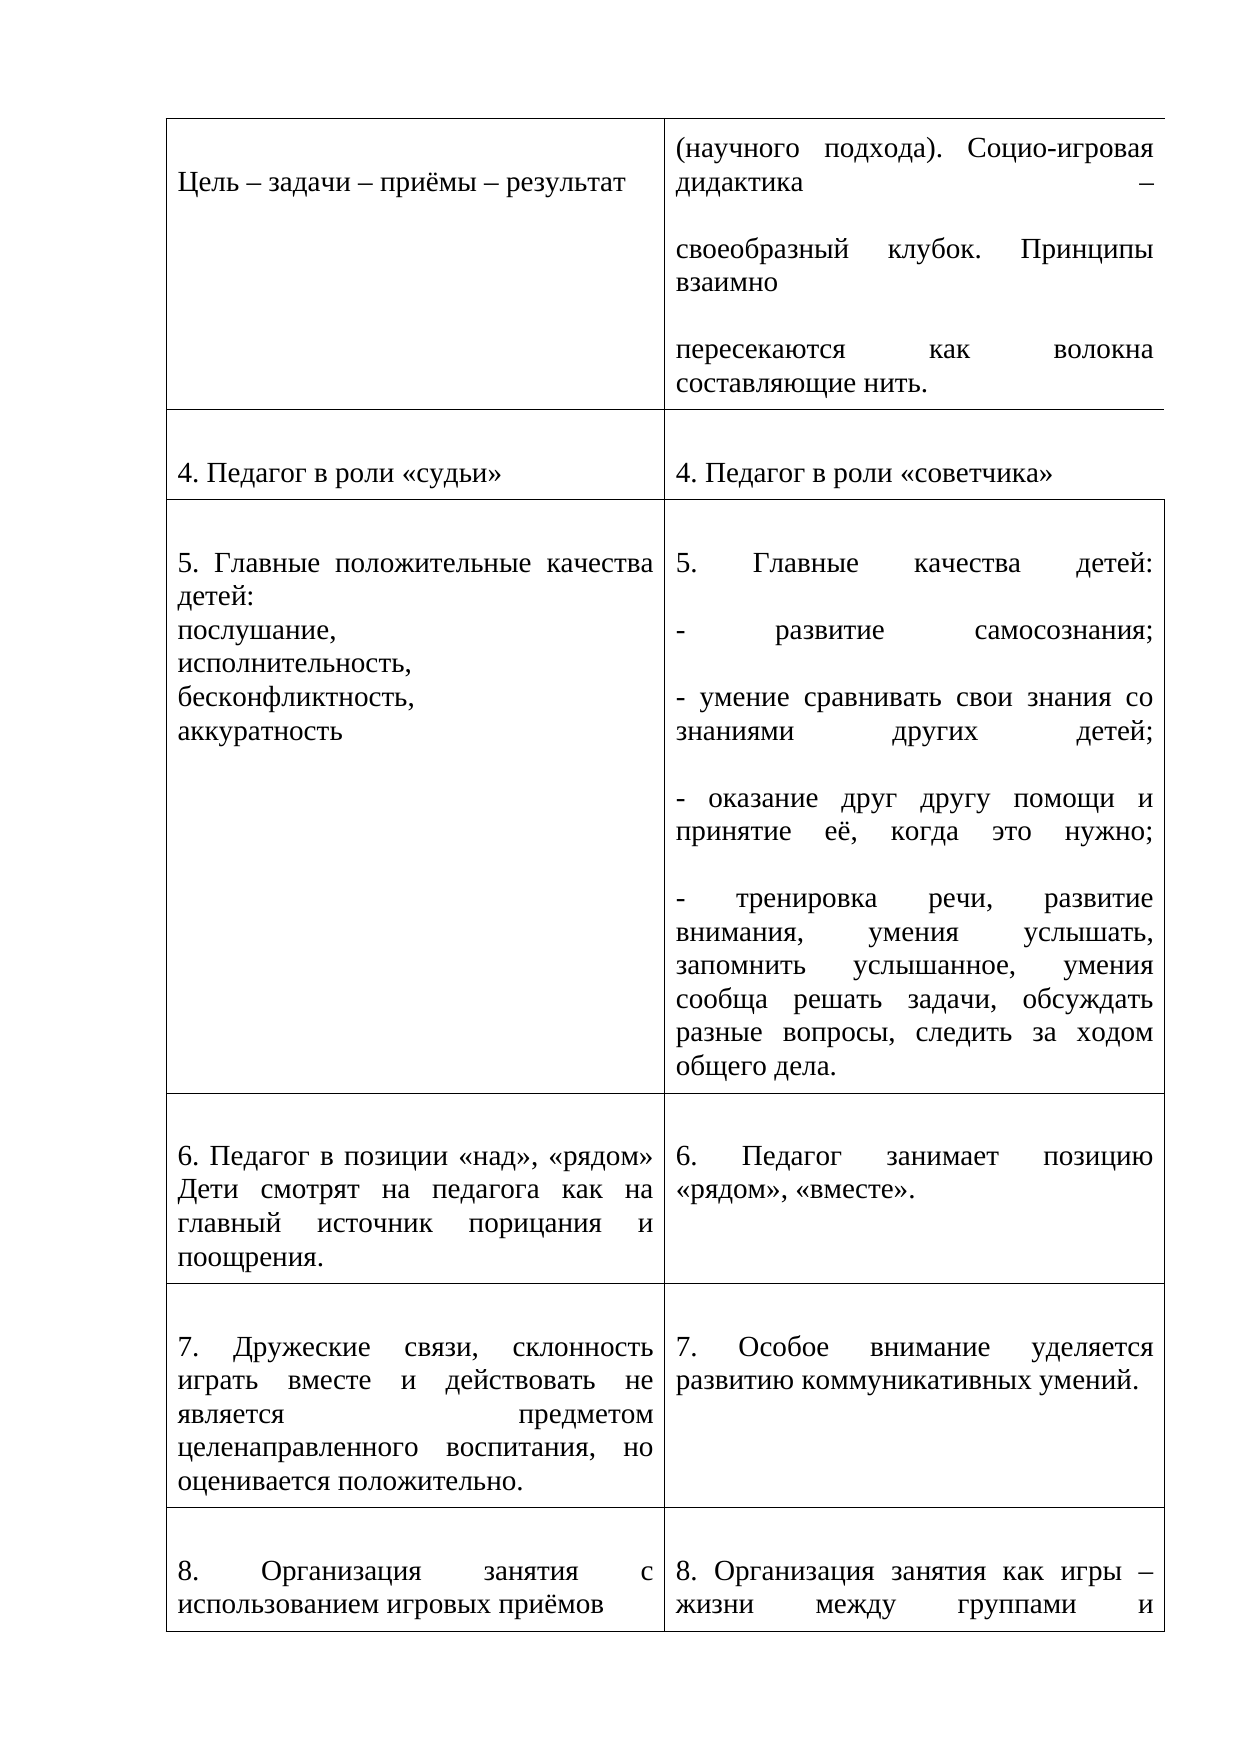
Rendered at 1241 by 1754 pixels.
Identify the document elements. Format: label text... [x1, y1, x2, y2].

table_cell 7. Особое внимание уделяется развитию коммуникативных умений. [665, 1284, 1164, 1507]
table_cell 4. Педагог в роли «советчика» [665, 409, 1165, 499]
table_cell 5. Главные положительные качества детей: послушание, исполнительность, бесконфликтность, аккуратность [167, 500, 664, 1092]
table_cell 5. Главные качества детей: - развитие самосознания; - умение сравнивать свои знания со знаниями других детей; - оказание друг другу помощи и принятие её, когда это нужно; - тренировка речи, развитие внимания, умения услышать, запомнить услышанное, умения сообща решать задачи, обсуждать разные вопросы, следить за ходом общего дела. [665, 500, 1164, 1092]
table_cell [665, 119, 1165, 409]
table_cell 7. Дружеские связи, склонность играть вместе и действовать не является предметом целенаправленного воспитания, но оценивается положительно. [167, 1284, 664, 1507]
table_cell 6. Педагог занимает позицию «рядом», «вместе». [665, 1094, 1164, 1283]
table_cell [665, 1508, 1164, 1631]
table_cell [167, 1508, 664, 1631]
table_cell 4. Педагог в роли «судьи» [167, 410, 664, 499]
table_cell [167, 119, 664, 409]
table_cell 6. Педагог в позиции «над», «рядом» Дети смотрят на педагога как на главный источник порицания и поощрения. [167, 1094, 664, 1283]
